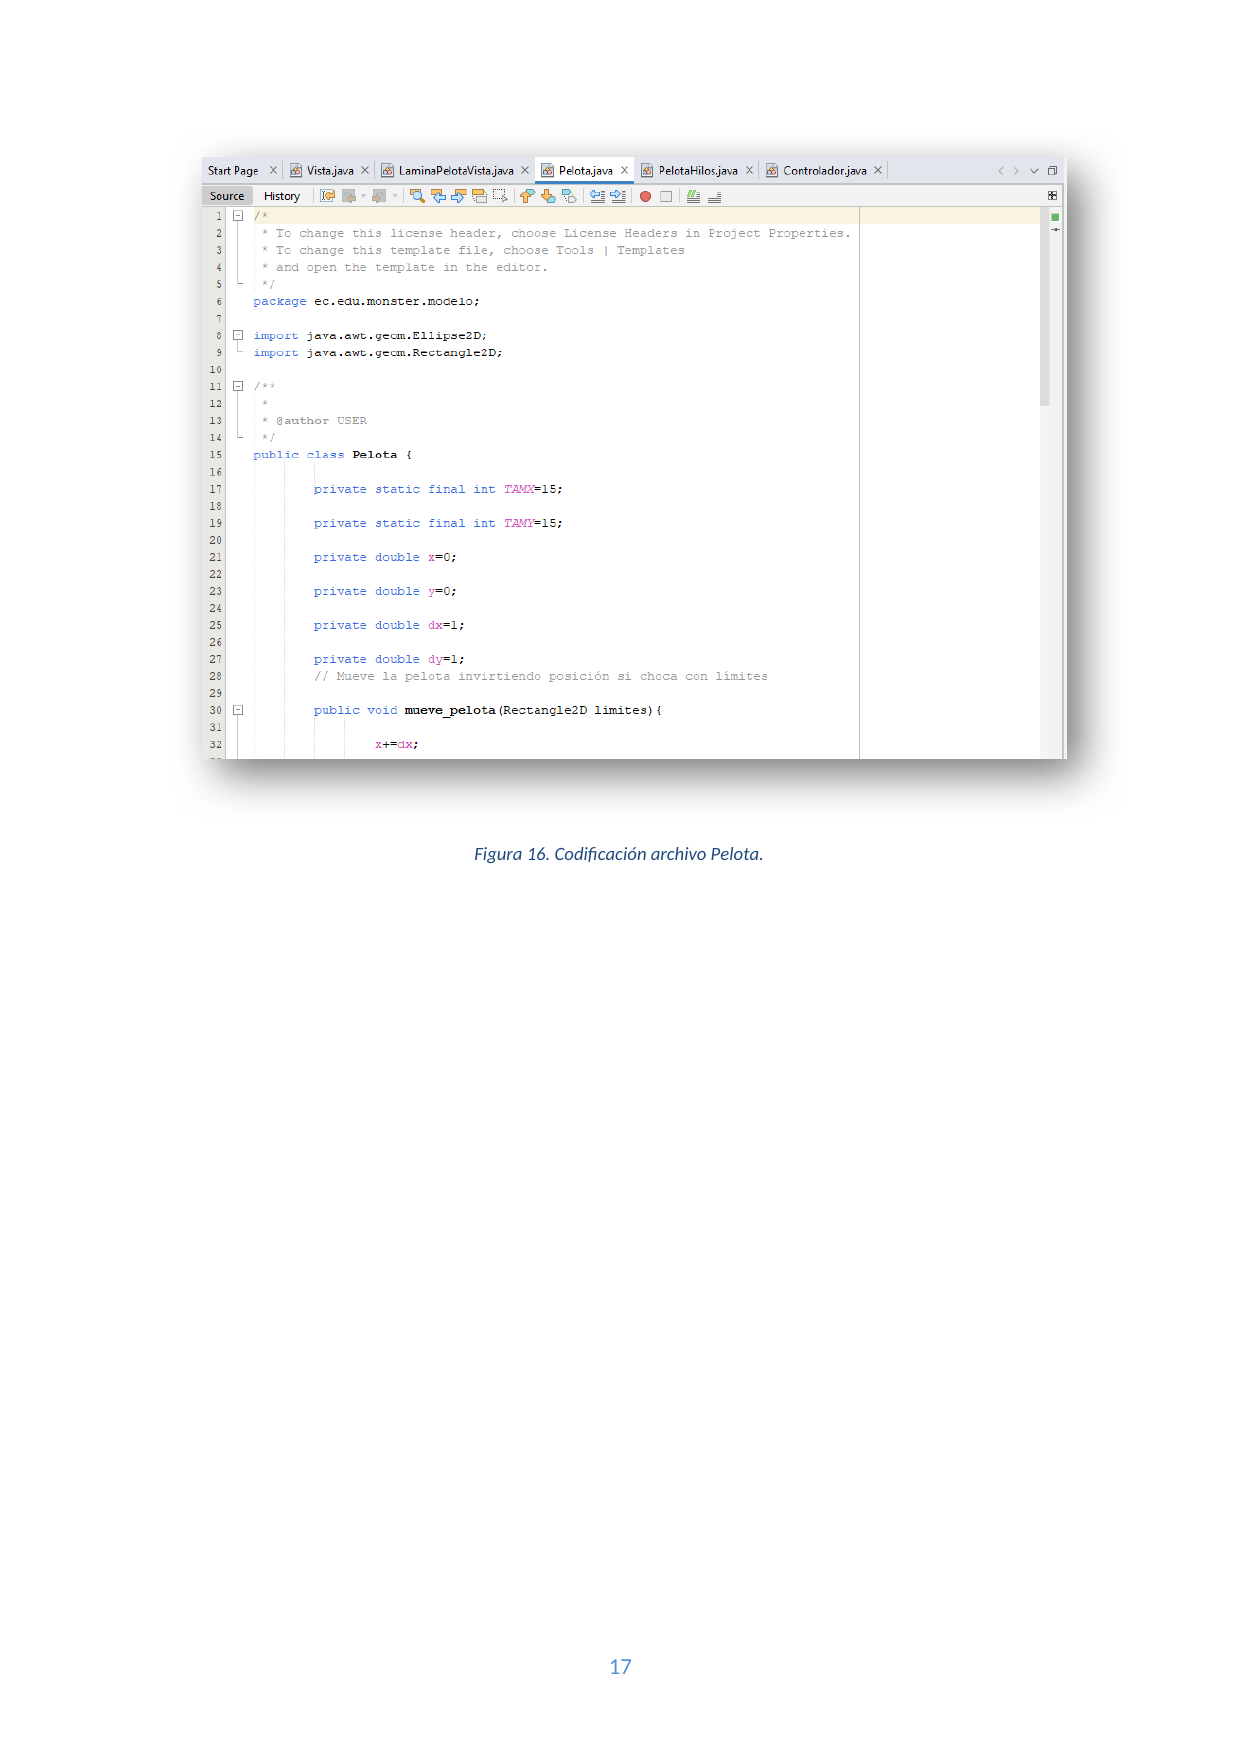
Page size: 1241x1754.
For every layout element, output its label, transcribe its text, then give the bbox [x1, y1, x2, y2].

picture [202, 157, 1067, 759]
text Figura 16. Codificación archivo Pelota. [177, 842, 1063, 865]
